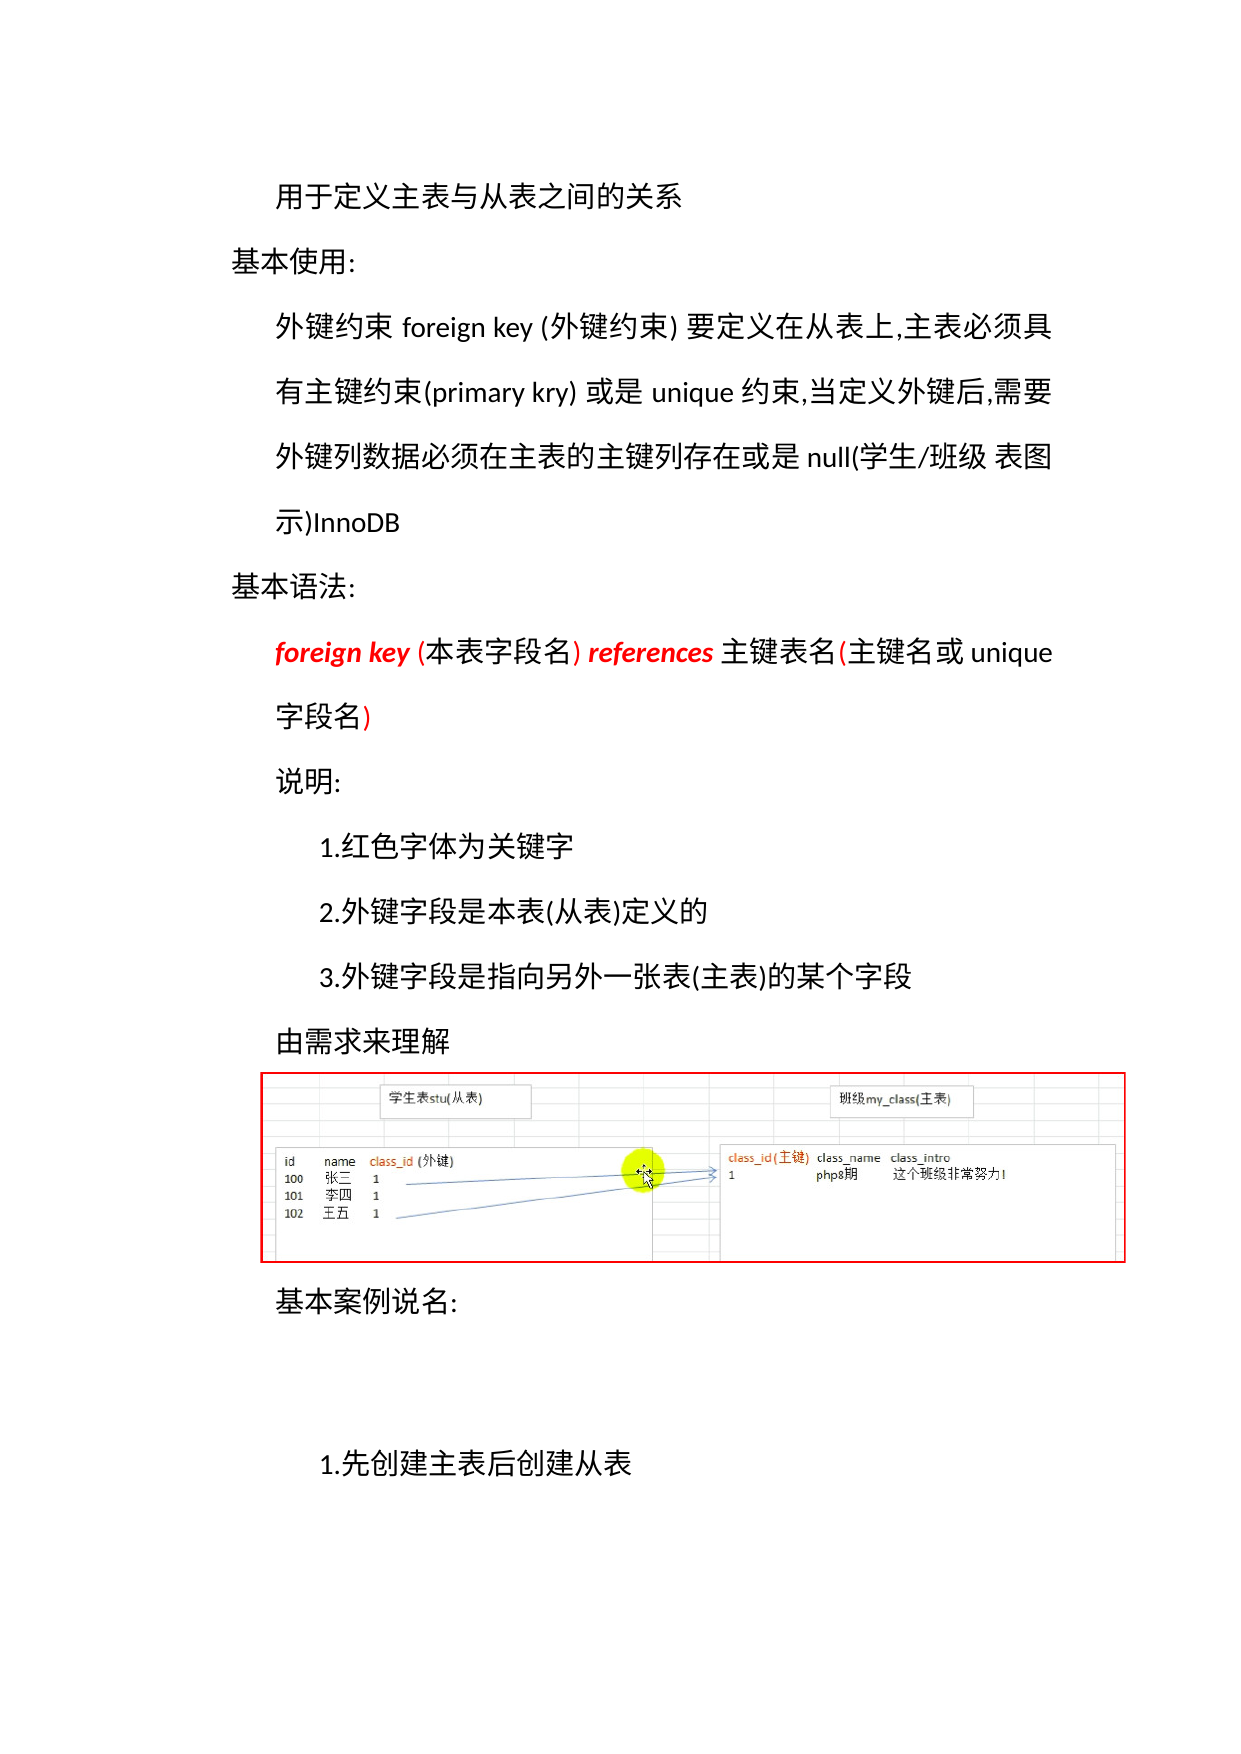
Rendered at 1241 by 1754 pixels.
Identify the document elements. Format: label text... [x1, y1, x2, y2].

text 用于定义主表与从表之间的关系 [187, 162, 1053, 227]
text 基本语法: [187, 552, 1053, 617]
picture [260, 1072, 1126, 1263]
text 2.外键字段是本表(从表)定义的 [187, 877, 1053, 942]
text 3.外键字段是指向另外一张表(主表)的某个字段 [187, 942, 1053, 1007]
text 由需求来理解 [187, 1007, 1053, 1072]
text foreign key (本表字段名) references 主键表名(主键名或unique字段名) [275, 617, 1053, 747]
text 外键约束 foreign key (外键约束) 要定义在从表上,主表必须具有主键约束(primary kry) 或是 unique 约束,当定义外键后,需要外键列数据必须在主表的主键列存在或是null(学生/班级 表图示)InnoDB [275, 292, 1053, 552]
text 说明: [187, 747, 1053, 812]
text 基本案例说名: [187, 1267, 1053, 1332]
text 基本使用: [187, 227, 1053, 292]
text 1.红色字体为关键字 [187, 812, 1053, 877]
text 1.先创建主表后创建从表 [187, 1429, 1053, 1494]
